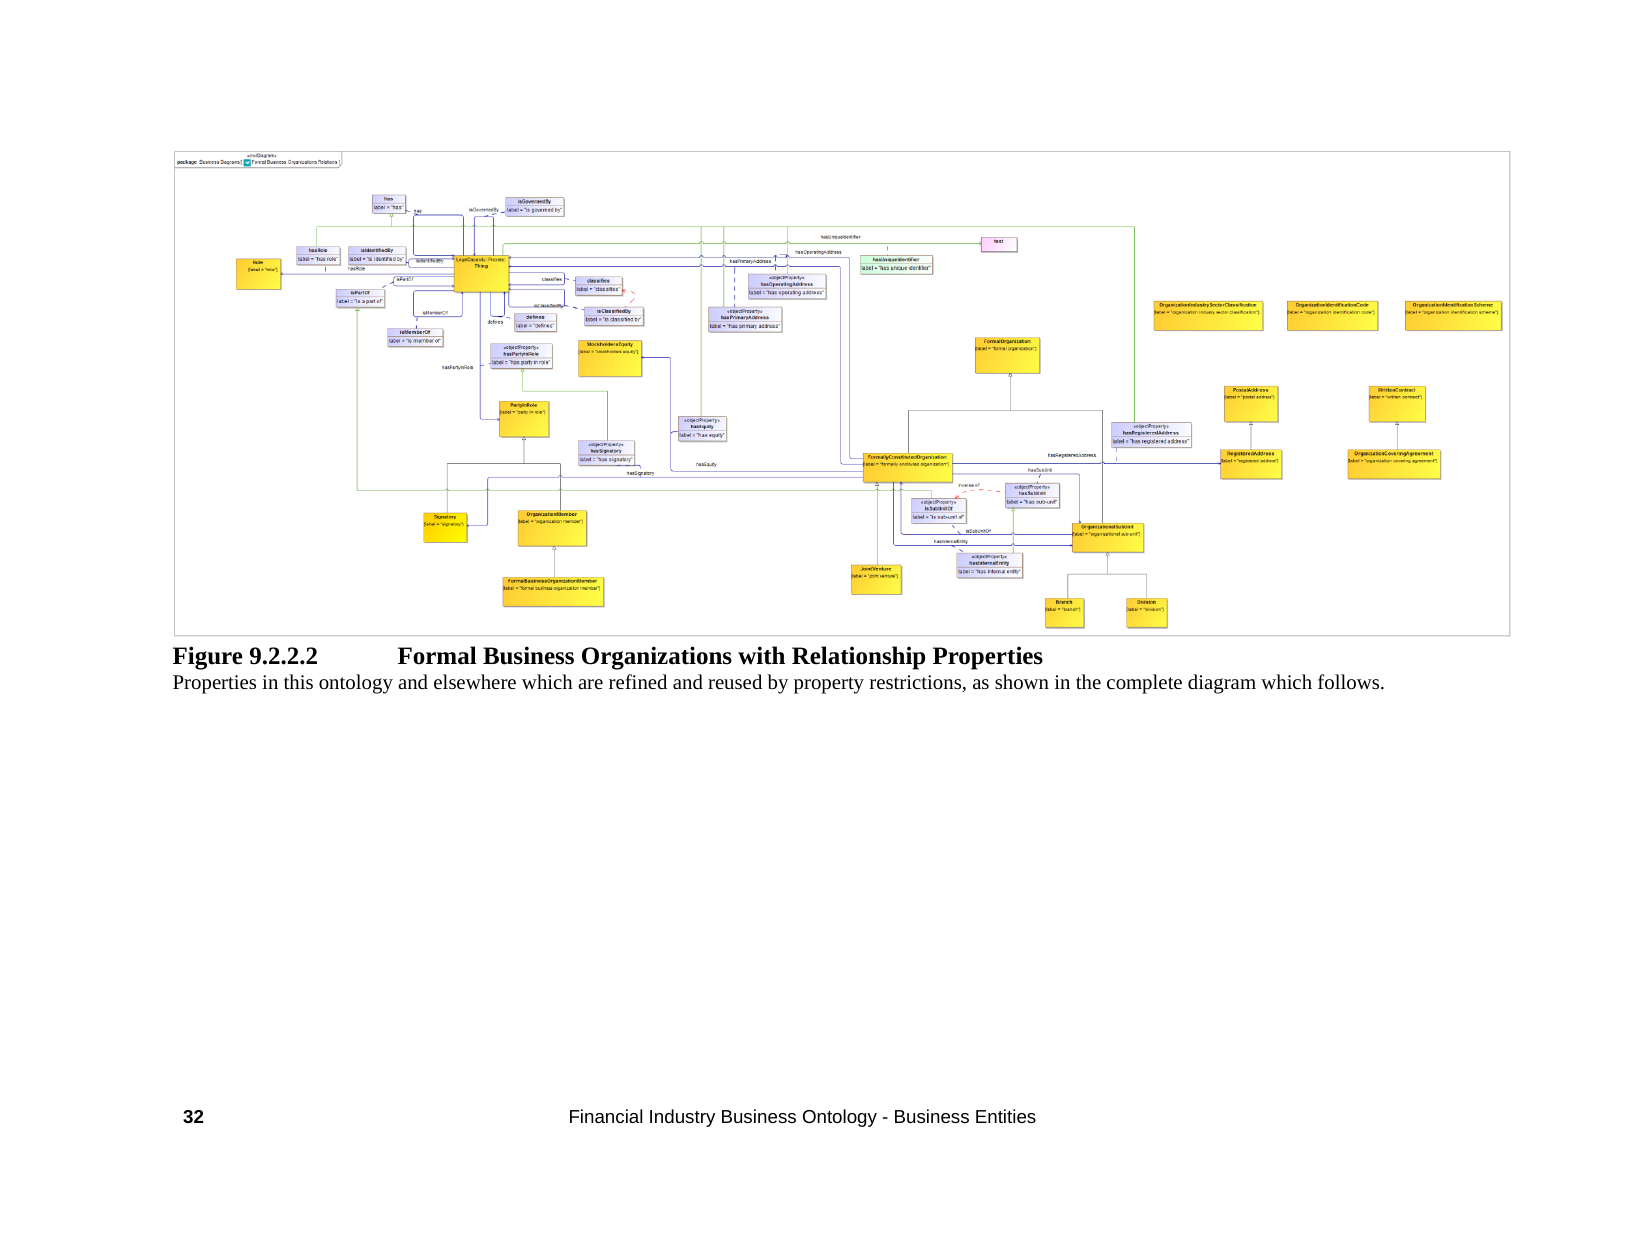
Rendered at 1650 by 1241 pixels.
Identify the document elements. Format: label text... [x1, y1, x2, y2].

picture [172, 150, 1516, 642]
text Figure 9.2.2.2 Formal Business Organizations with Relationship Properties [172, 641, 1537, 670]
text Properties in this ontology and elsewhere which are refined and reused by property restrictions, as shown in the complete diagram which follows. [172, 670, 1537, 694]
